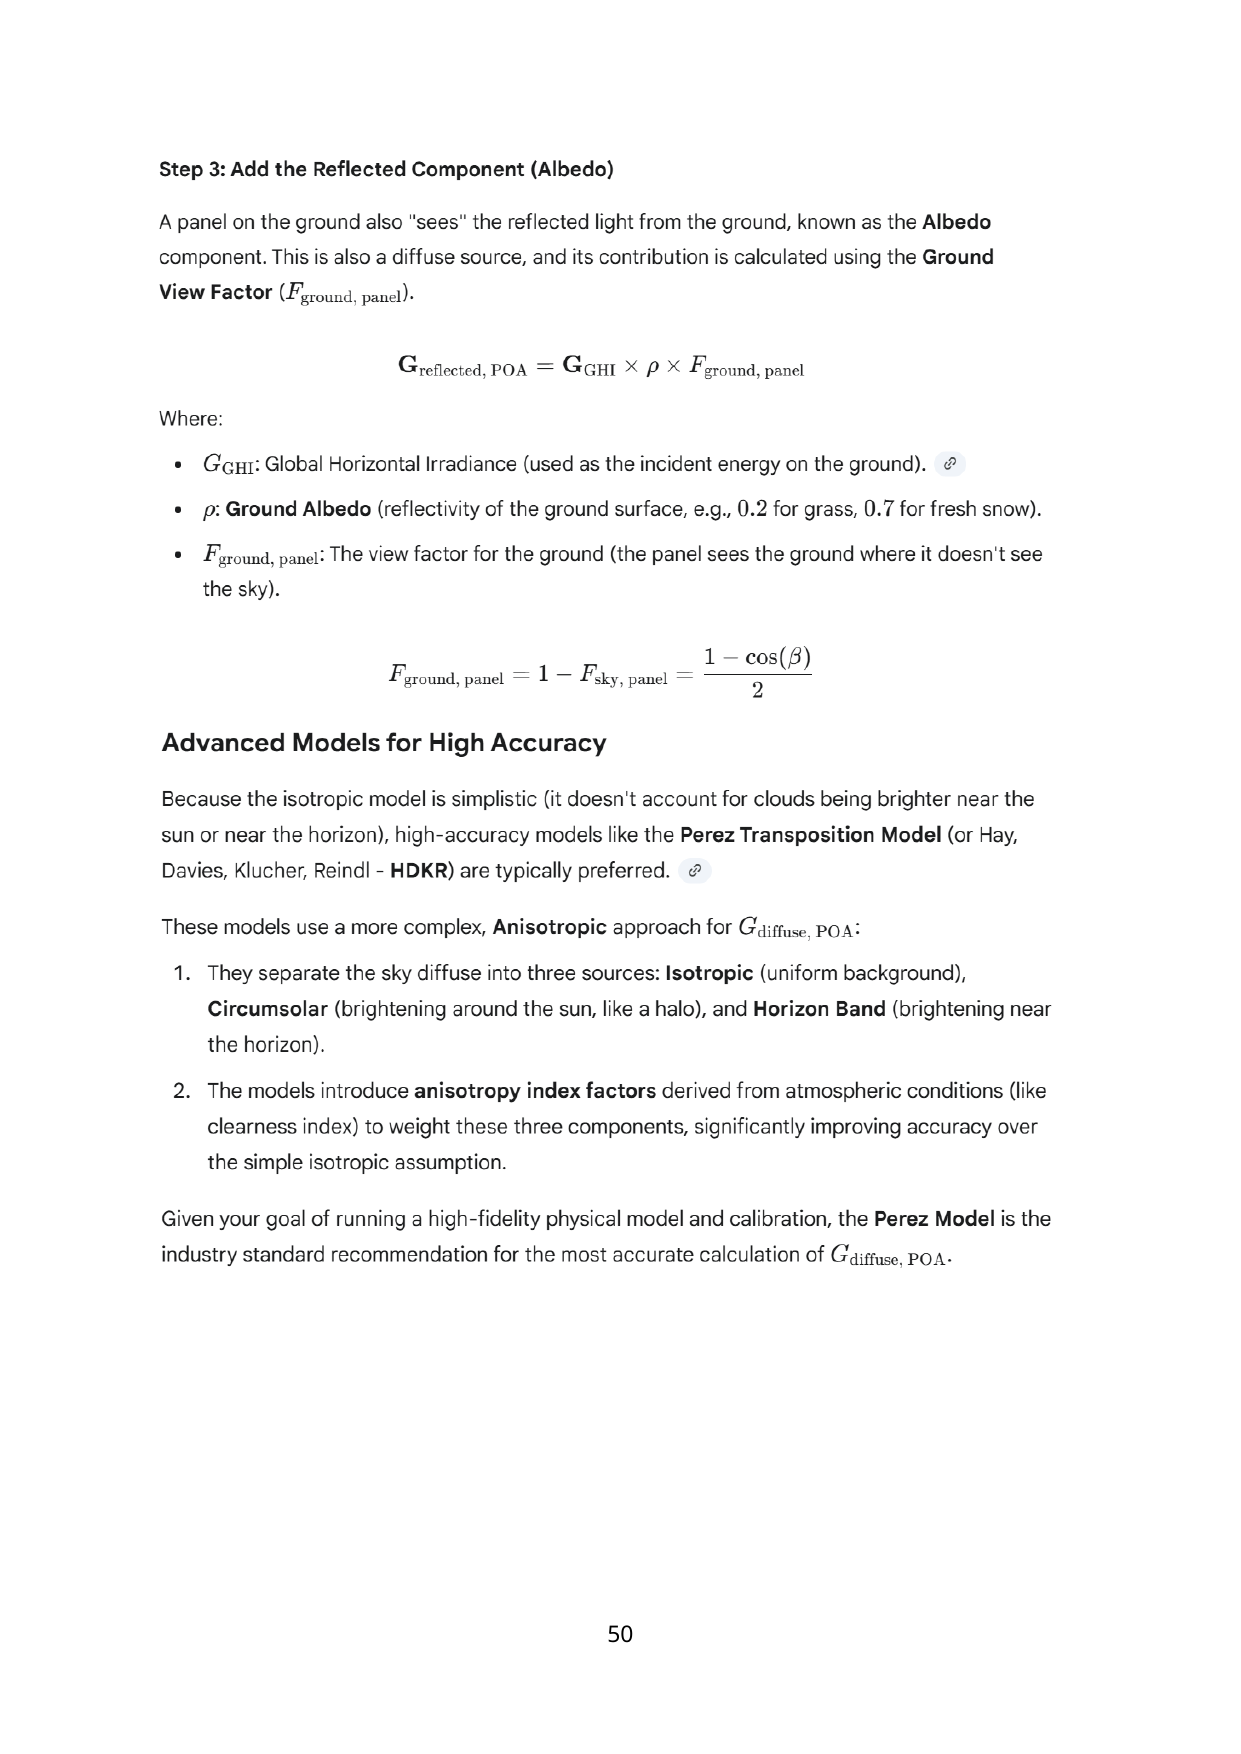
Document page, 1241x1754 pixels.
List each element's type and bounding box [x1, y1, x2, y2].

picture [150, 150, 1091, 703]
picture [150, 722, 1091, 1285]
